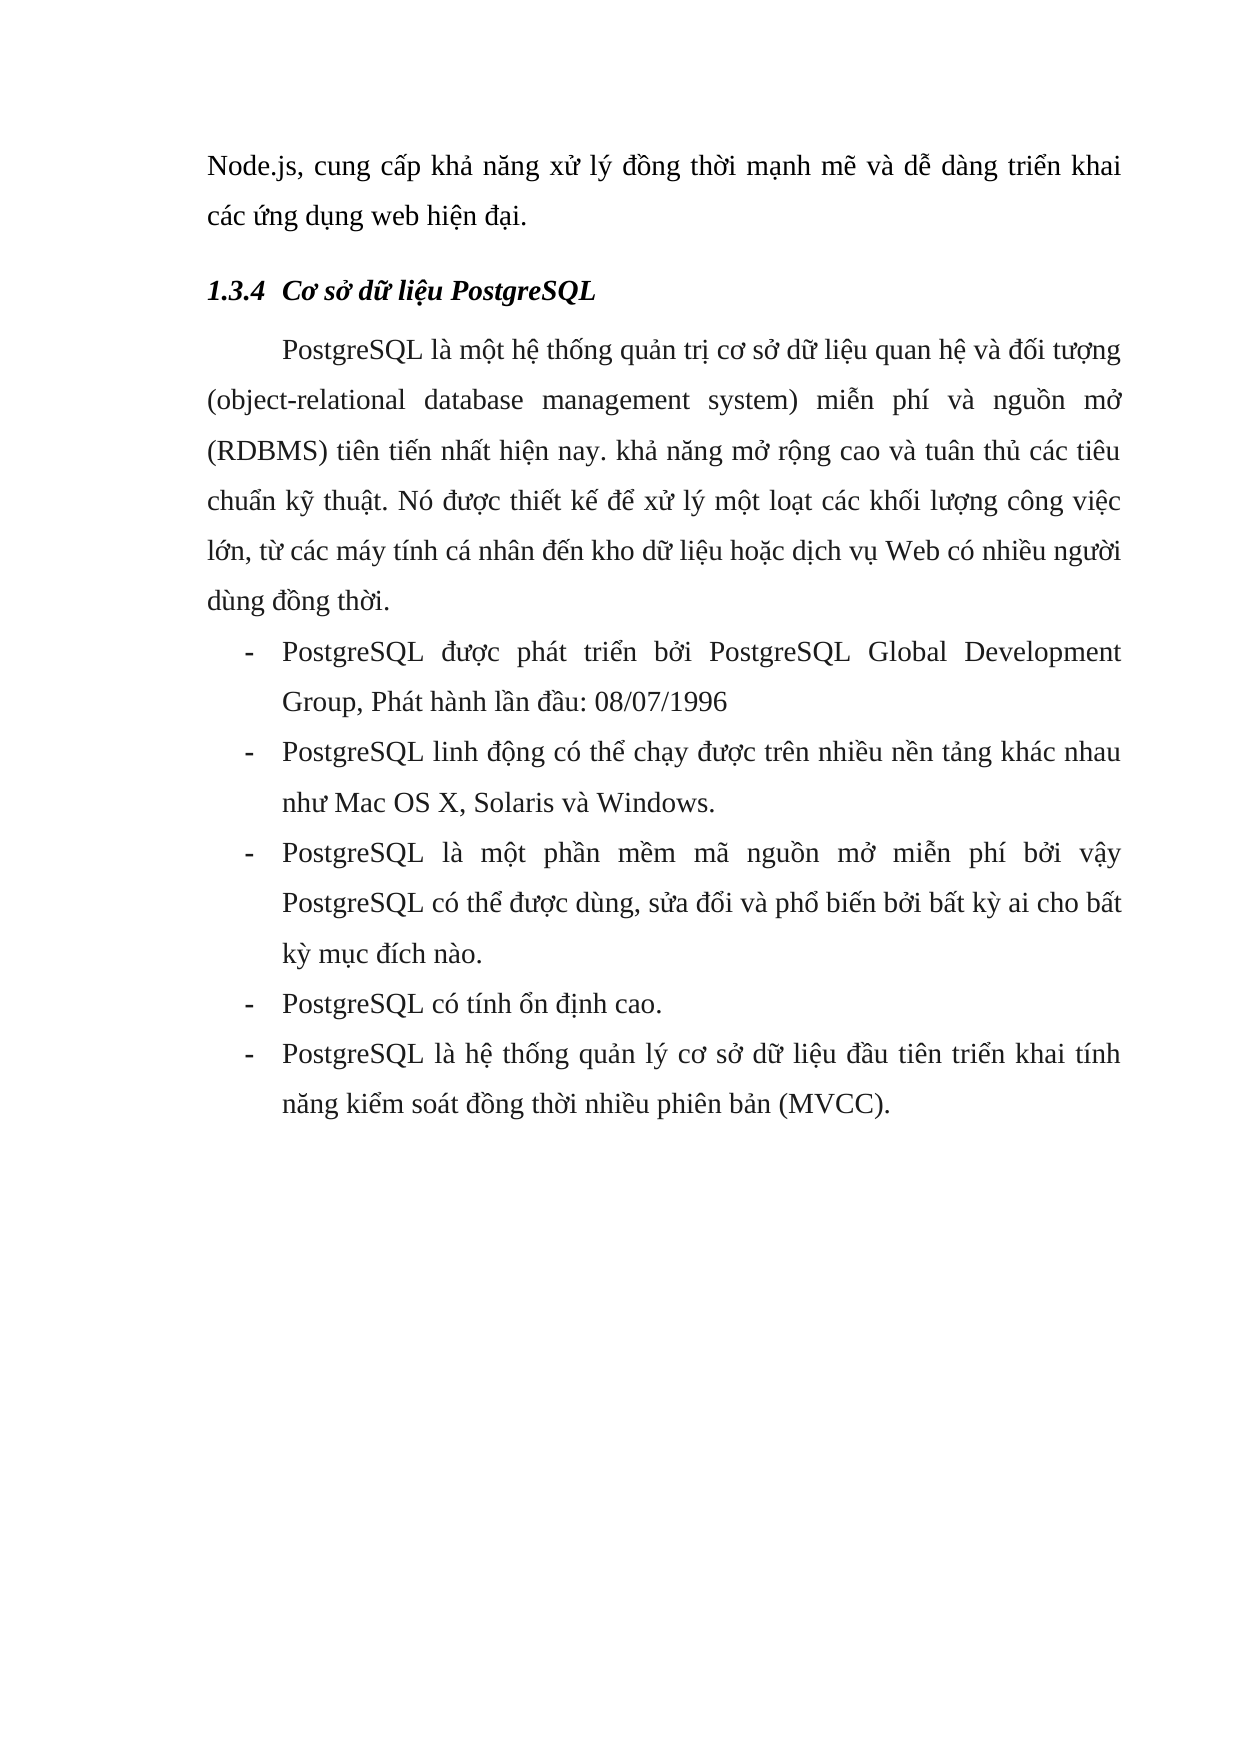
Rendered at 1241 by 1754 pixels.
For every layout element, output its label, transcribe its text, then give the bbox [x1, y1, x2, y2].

list PostgreSQL là hệ thống quản lý cơ sở dữ liệu đầu tiên triển khai tính năng kiểm soát đồng thời nhiều phiên bản (MVCC). [244, 1036, 1122, 1120]
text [207, 148, 1122, 232]
list PostgreSQL là một phần mềm mã nguồn mở miễn phí bởi vậy PostgreSQL có thể được dùng, sửa đổi và phổ biến bởi bất kỳ ai cho bất kỳ mục đích nào. [244, 835, 1122, 969]
list PostgreSQL được phát triển bởi PostgreSQL Global Development Group, Phát hành lần đầu: 08/07/1996 [244, 634, 1122, 718]
list PostgreSQL có tính ổn định cao. [244, 986, 1122, 1019]
text PostgreSQL là một hệ thống quản trị cơ sở dữ liệu quan hệ và đối tượng (object-relational database management system) miễn phí và nguồn mở (RDBMS) tiên tiến nhất hiện nay. khả năng mở rộng cao và tuân thủ các tiêu chuẩn kỹ thuật. Nó được thiết kế để xử lý một loạt các khối lượng công việc lớn, từ các máy tính cá nhân đến kho dữ liệu hoặc dịch vụ Web có nhiều người dùng đồng thời. [207, 332, 1122, 617]
subtitle Cơ sở dữ liệu PostgreSQL [207, 273, 1122, 307]
list PostgreSQL linh động có thể chạy được trên nhiều nền tảng khác nhau như Mac OS X, Solaris và Windows. [244, 734, 1122, 818]
